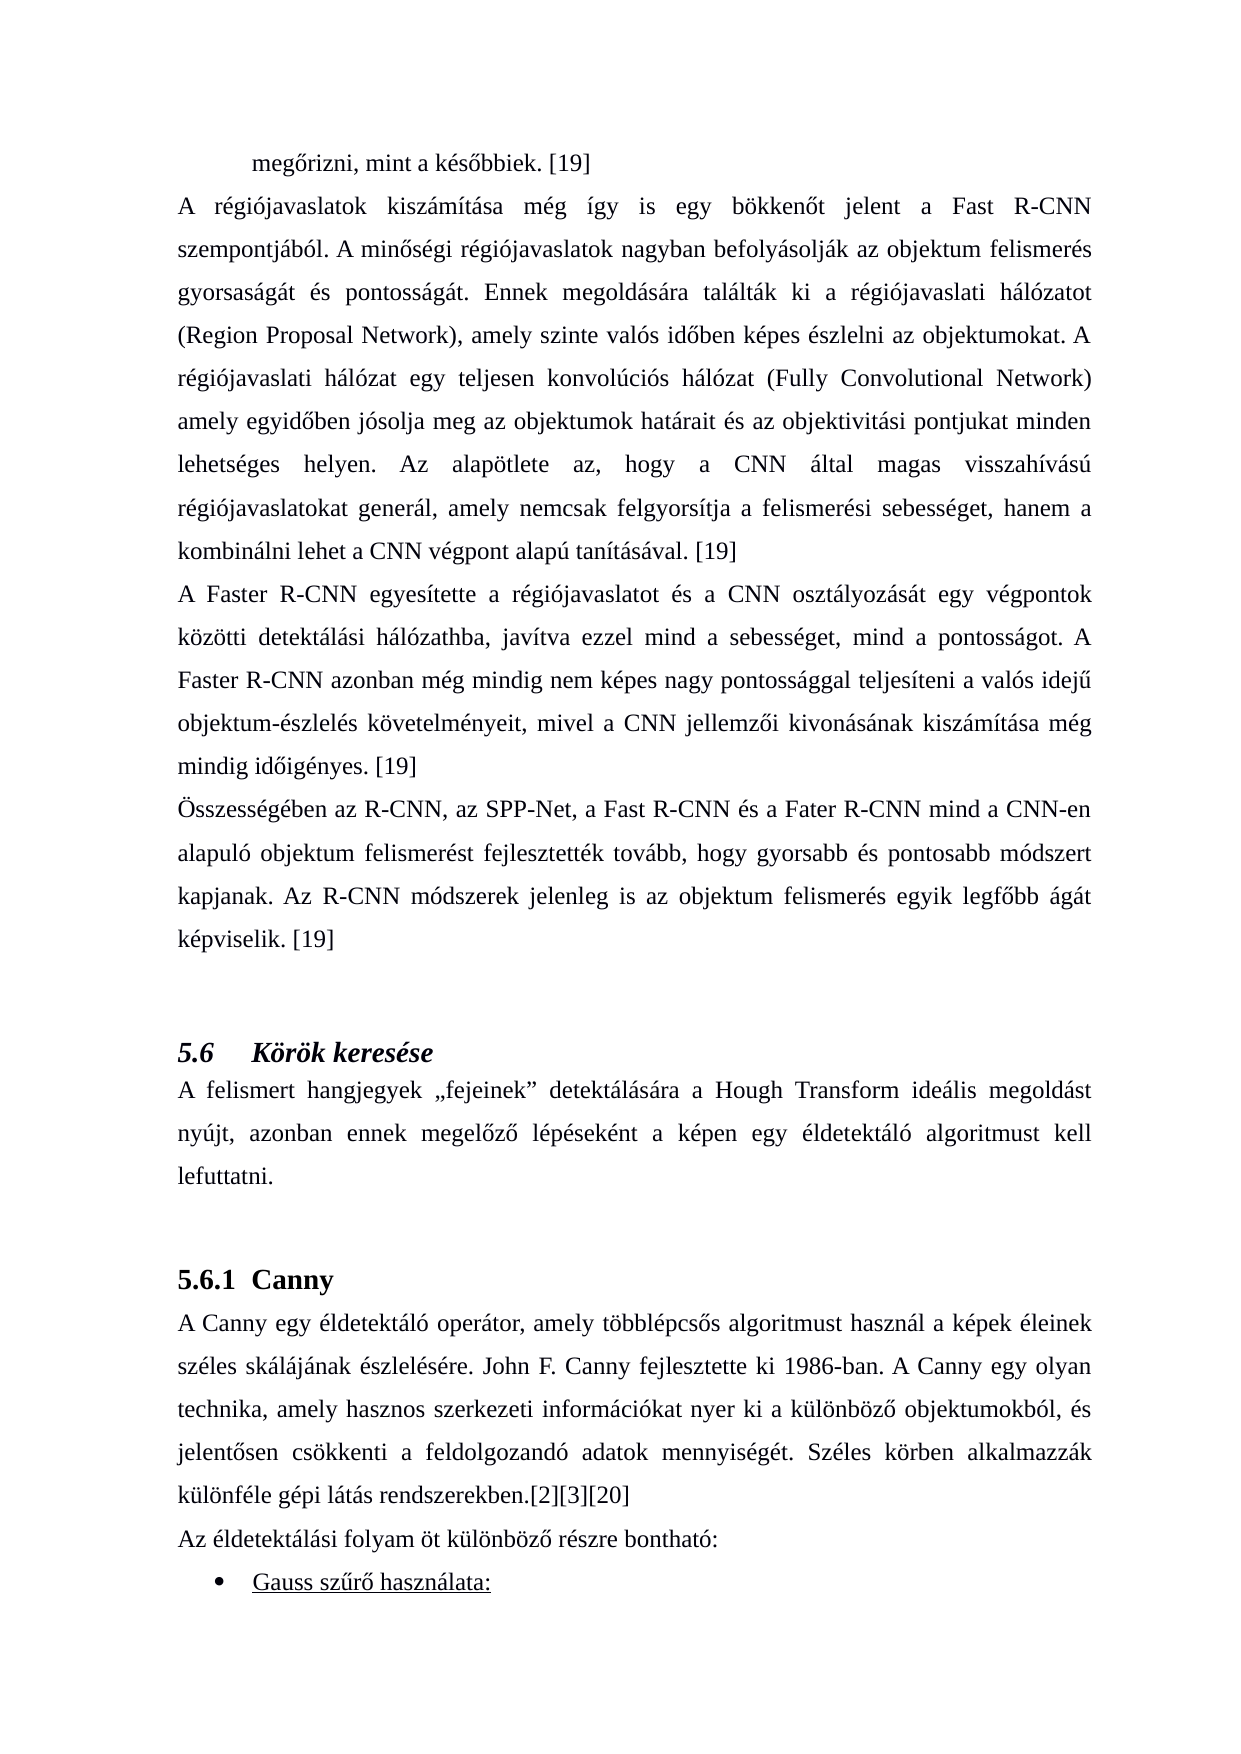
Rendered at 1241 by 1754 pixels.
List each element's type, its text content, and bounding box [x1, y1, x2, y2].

text Összességében az R-CNN, az SPP-Net, a Fast R-CNN és a Fater R-CNN mind a CNN-en alapuló objektum felismerést fejlesztették tovább, hogy gyorsabb és pontosabb módszert kapjanak. Az R-CNN módszerek jelenleg is az objektum felismerés egyik legfőbb ágát képviselik. [21] [177, 794, 1092, 953]
text A régiójavaslatok kiszámítása még így is egy bökkenőt jelent a Fast R-CNN szempontjából. A minőségi régiójavaslatok nagyban befolyásolják az objektum felismerés gyorsaságát és pontosságát. Ennek megoldására találták ki a régiójavaslati hálózatot (Region Proposal Network), amely szinte valós időben képes észlelni az objektumokat. A régiójavaslati hálózat egy teljesen konvolúciós hálózat (Fully Convolutional Network) amely egyidőben jósolja meg az objektumok határait és az objektivitási pontjukat minden lehetséges helyen. Az alapötlete az, hogy a CNN által magas visszahívású régiójavaslatokat generál, amely nemcsak felgyorsítja a felismerési sebességet, hanem a kombinálni lehet a CNN végpont alapú tanításával. [21] [177, 191, 1092, 564]
subtitle Canny [177, 1262, 1092, 1296]
subtitle Körök keresése [177, 1035, 1092, 1069]
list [214, 148, 1092, 176]
text A Faster R-CNN egyesítette a régiójavaslatot és a CNN osztályozását egy végpontok közötti detektálási hálózathba, javítva ezzel mind a sebességet, mind a pontosságot. A Faster R-CNN azonban még mindig nem képes nagy pontossággal teljesíteni a valós idejű objektum-észlelés követelményeit, mivel a CNN jellemzői kivonásának kiszámítása még mindig időigényes. [21] [177, 579, 1092, 780]
list Gauss szűrő használata: [215, 1567, 1092, 1596]
text Az éldetektálási folyam öt különböző részre bontható: [177, 1524, 1092, 1552]
text A Canny egy éldetektáló operátor, amely többlépcsős algoritmust használ a képek éleinek széles skálájának észlelésére. John F. Canny fejlesztette ki 1986-ban. A Canny egy olyan technika, amely hasznos szerkezeti információkat nyer ki a különböző objektumokból, és jelentősen csökkenti a feldolgozandó adatok mennyiségét. Széles körben alkalmazzák különféle gépi látás rendszerekben.[2][3][20] [177, 1308, 1092, 1509]
text A felismert hangjegyek „fejeinek” detektálására a Hough Transform ideális megoldást nyújt, azonban ennek megelőző lépéseként a képen egy éldetektáló algoritmust kell lefuttatni. [177, 1075, 1092, 1190]
